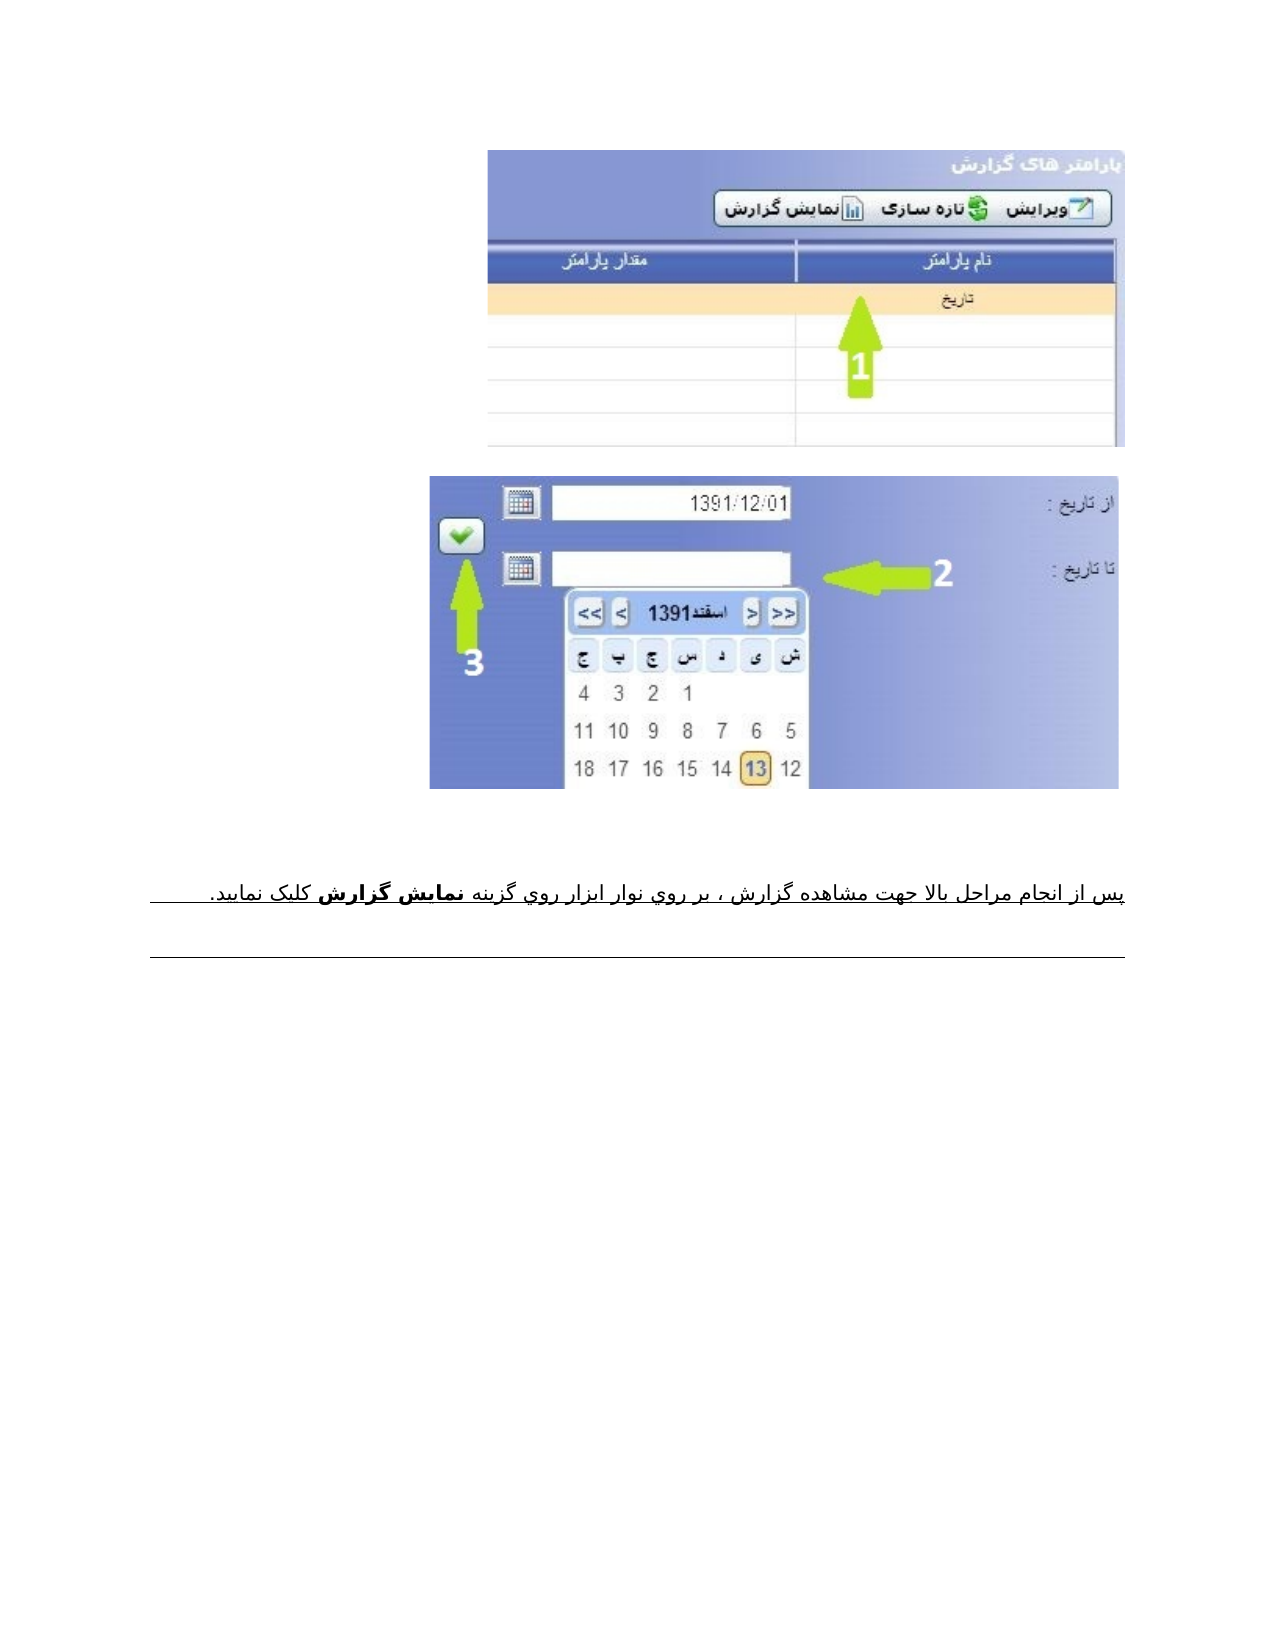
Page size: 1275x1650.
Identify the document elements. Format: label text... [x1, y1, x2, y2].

text پس از انجام مراحل بالا جهت مشاهده گزارش ، بر روي نوار ابزار روي گزينه نمايش گزارش کليک نماييد. [150, 881, 1125, 902]
picture [429, 476, 1119, 789]
picture [487, 150, 1125, 447]
